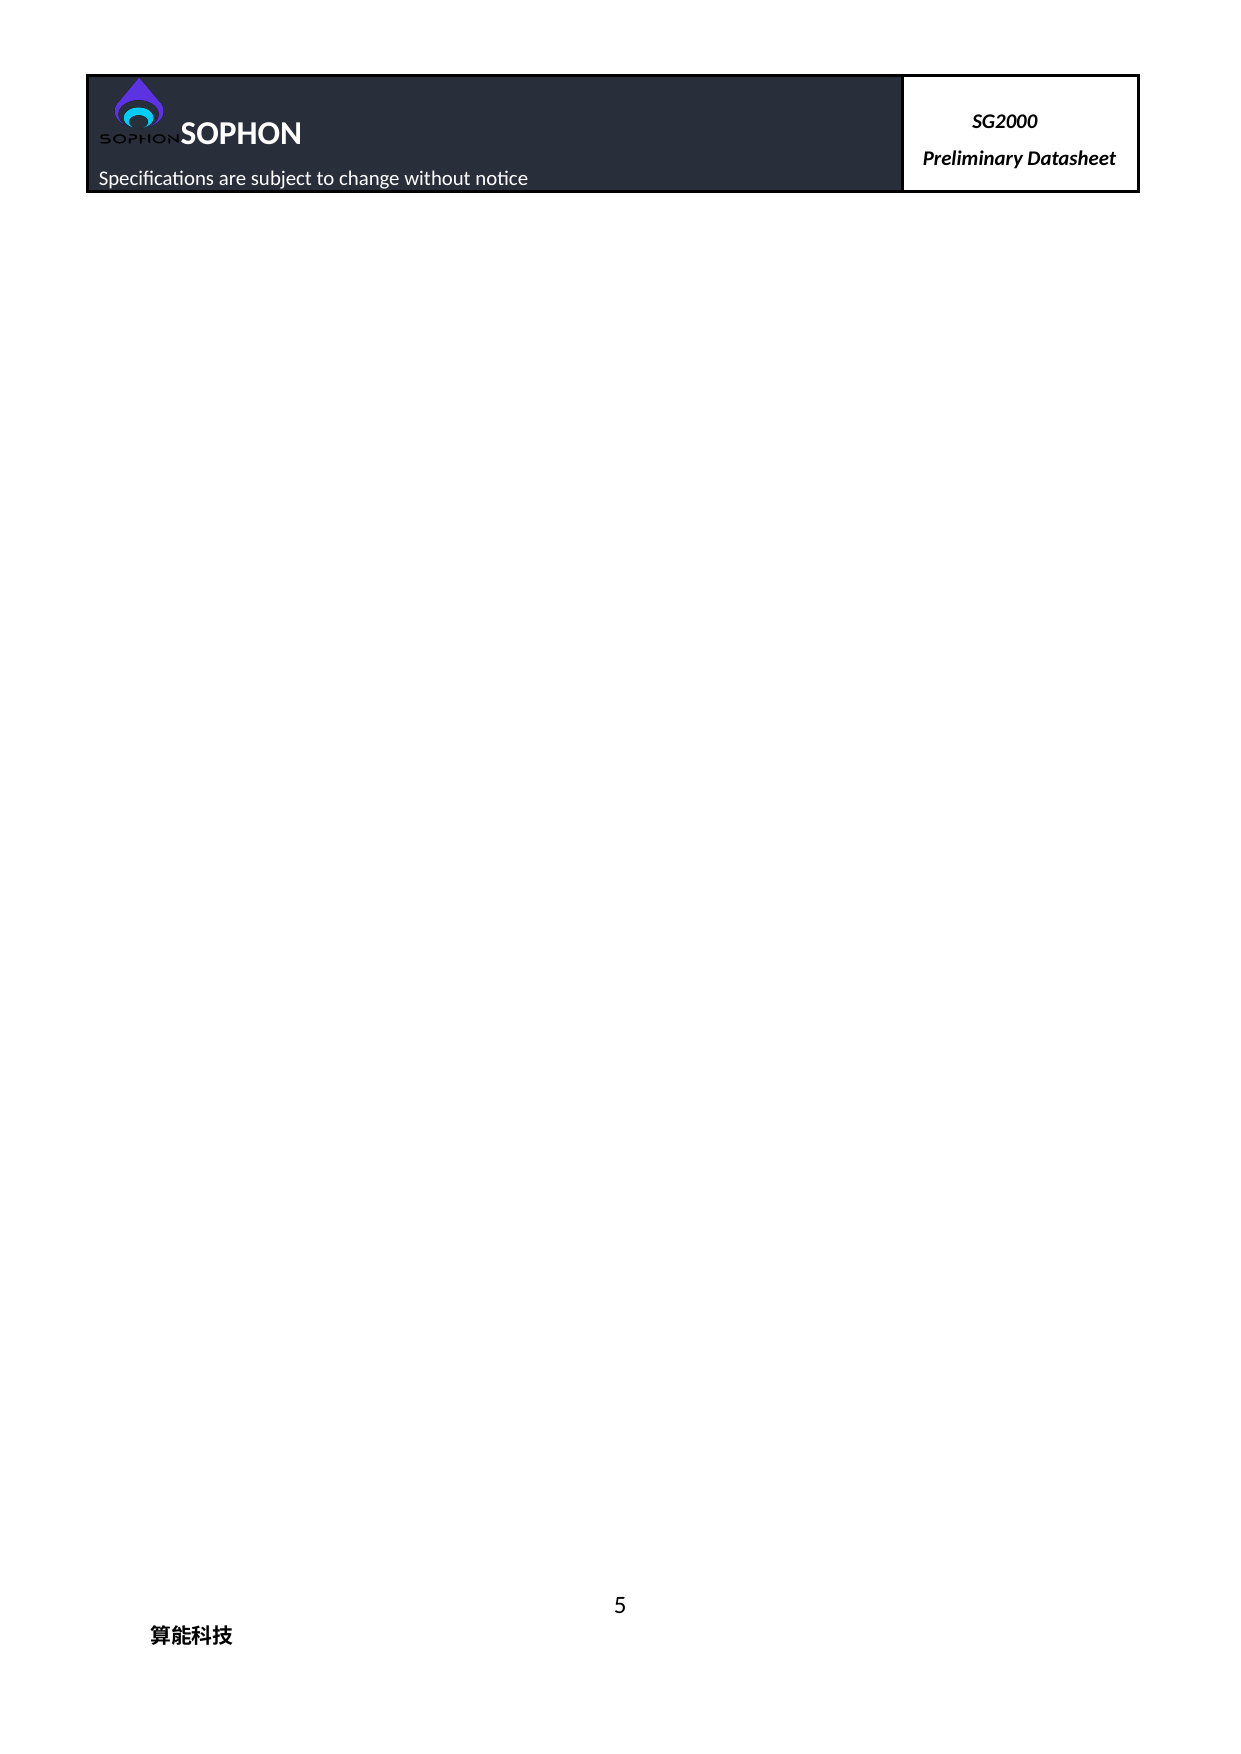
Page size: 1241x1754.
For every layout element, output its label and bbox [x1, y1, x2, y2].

picture [98, 77, 181, 145]
